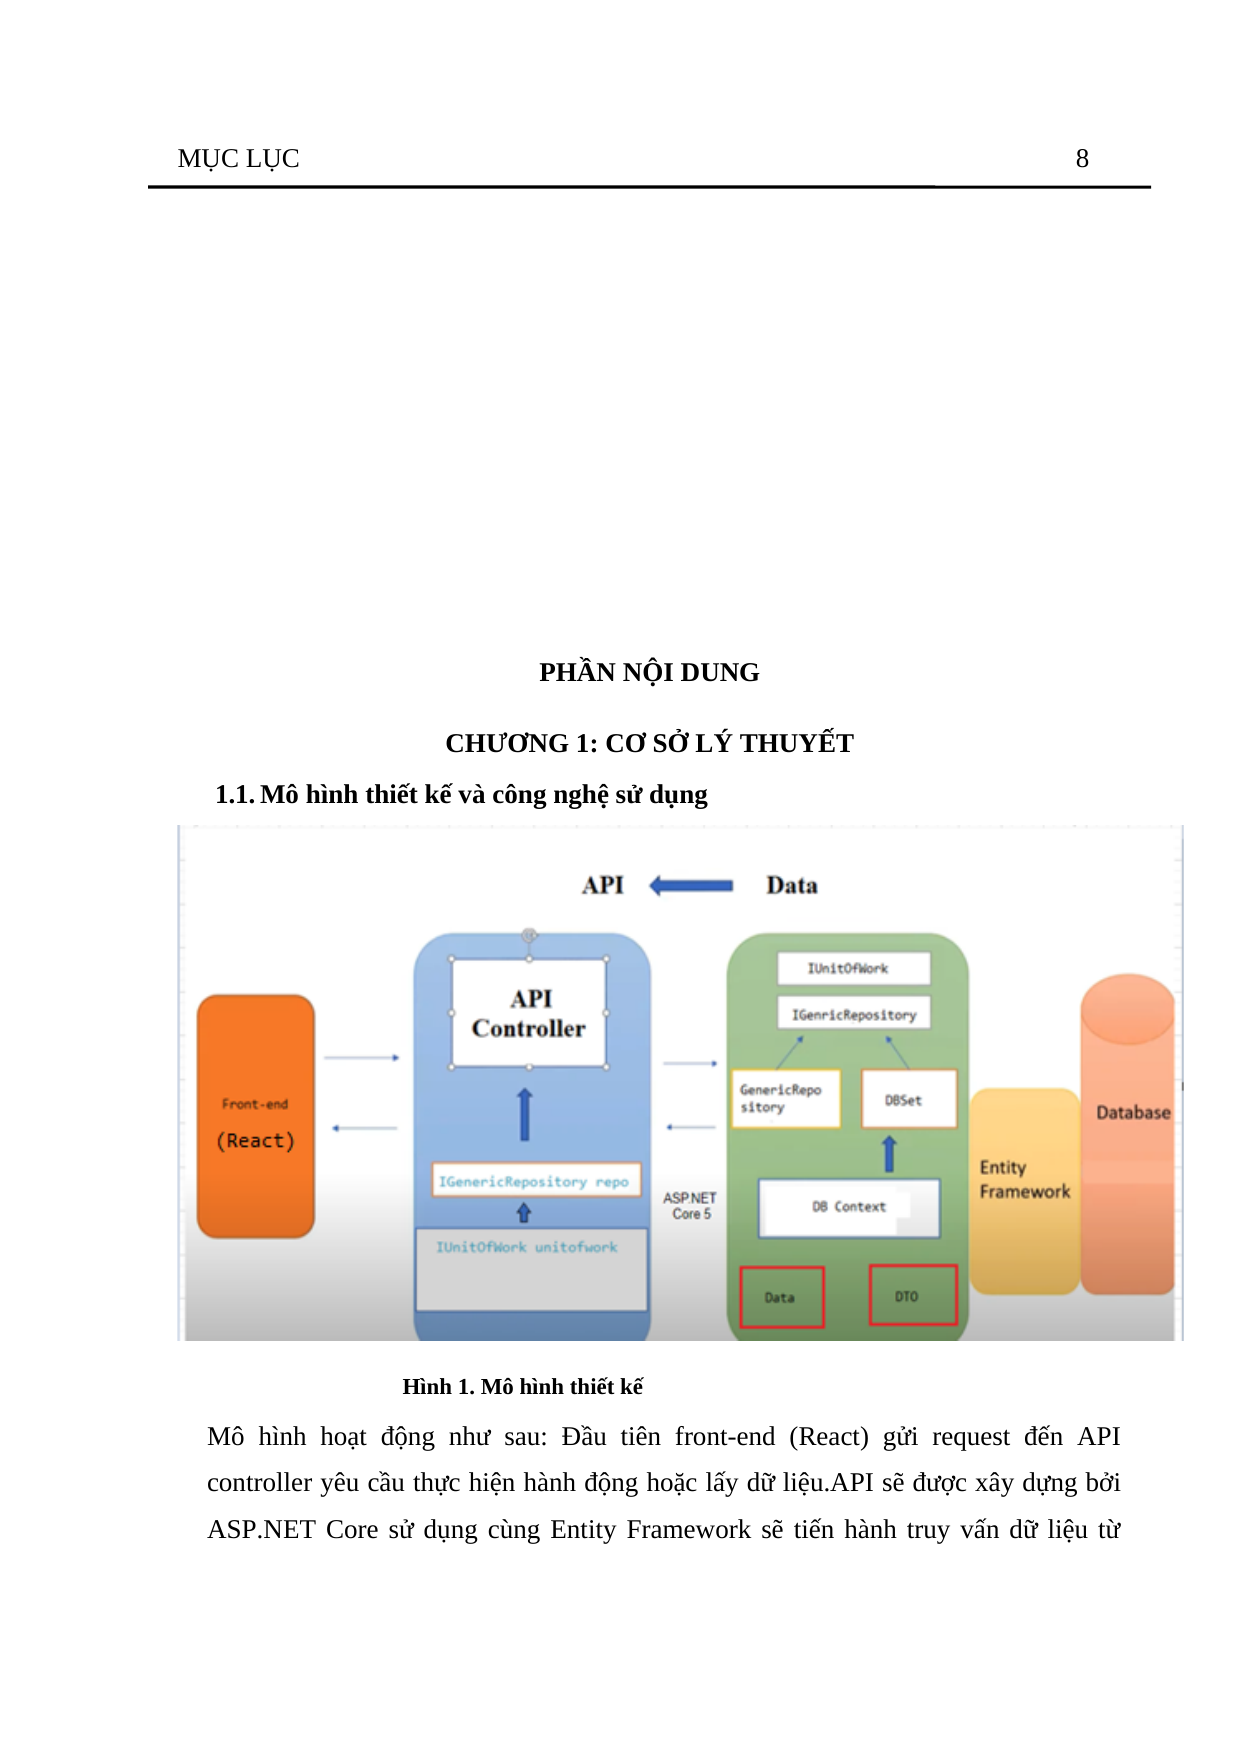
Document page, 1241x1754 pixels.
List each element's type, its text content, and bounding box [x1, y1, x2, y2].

subtitle Mô hình thiết kế và công nghệ sử dụng [215, 778, 1122, 809]
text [207, 1420, 1122, 1544]
subtitle PHẦN NỘI DUNG [177, 656, 1122, 687]
picture [177, 825, 1184, 1341]
subtitle CHƯƠNG 1: CƠ SỞ LÝ THUYẾT [177, 727, 1122, 758]
